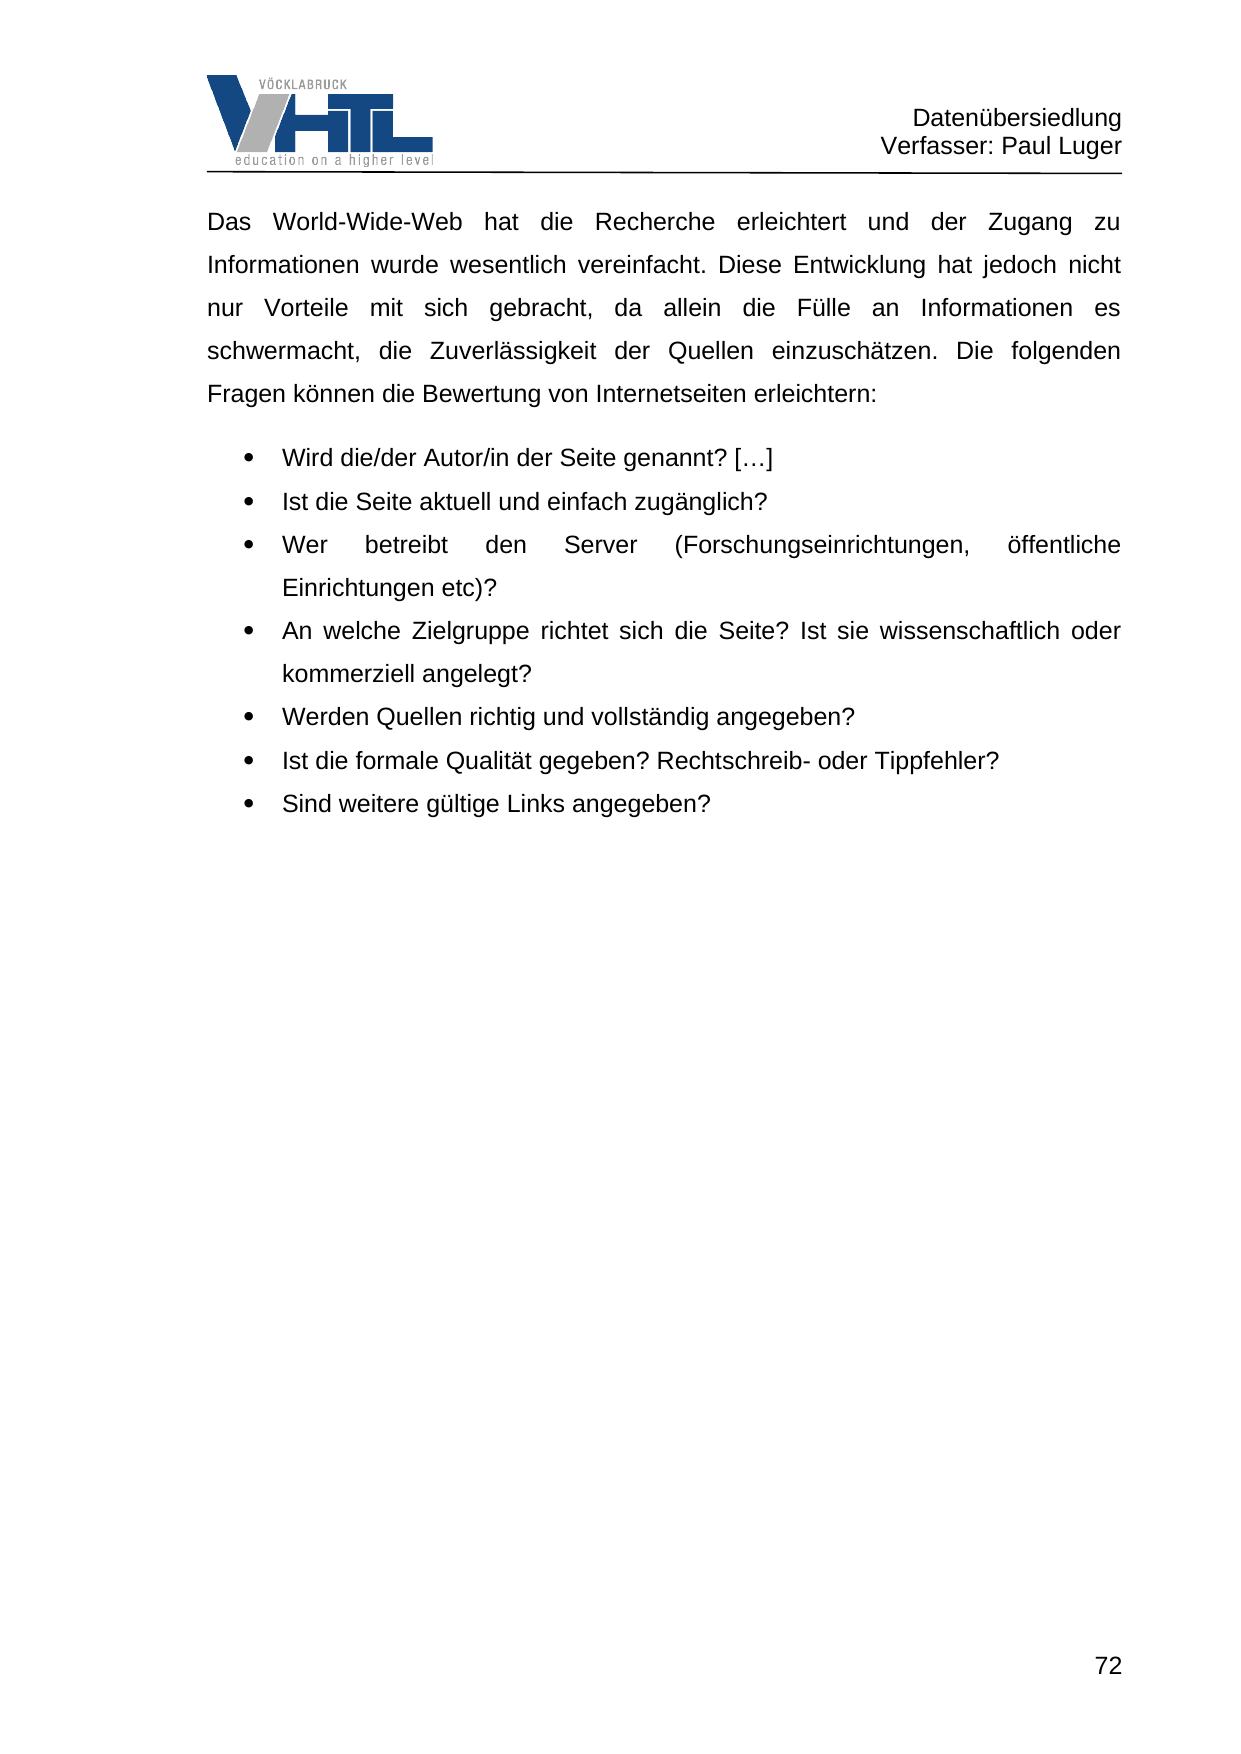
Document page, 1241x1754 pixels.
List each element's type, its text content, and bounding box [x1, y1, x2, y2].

list Ist die Seite aktuell und einfach zugänglich? [244, 486, 1122, 515]
list Sind weitere gültige Links angegeben? [244, 789, 1122, 818]
list Wird die/der Autor/in der Seite genannt? […] [244, 443, 1122, 472]
list Ist die formale Qualität gegeben? Rechtschreib- oder Tippfehler? [244, 746, 1122, 774]
picture [206, 75, 433, 167]
text Das World-Wide-Web hat die Recherche erleichtert und der Zugang zu Informationen wurde wesentlich vereinfacht. Diese Entwicklung hat jedoch nicht nur Vorteile mit sich gebracht, da allein die Fülle an Informationen es schwermacht, die Zuverlässigkeit der Quellen einzuschätzen. Die folgenden Fragen können die Bewertung von Internetseiten erleichtern: [207, 207, 1122, 408]
list Werden Quellen richtig und vollständig angegeben? [244, 702, 1122, 731]
list An welche Zielgruppe richtet sich die Seite? Ist sie wissenschaftlich oder kommerziell angelegt? [244, 616, 1122, 688]
list Wer betreibt den Server (Forschungseinrichtungen, öffentliche Einrichtungen etc)? [244, 530, 1122, 602]
